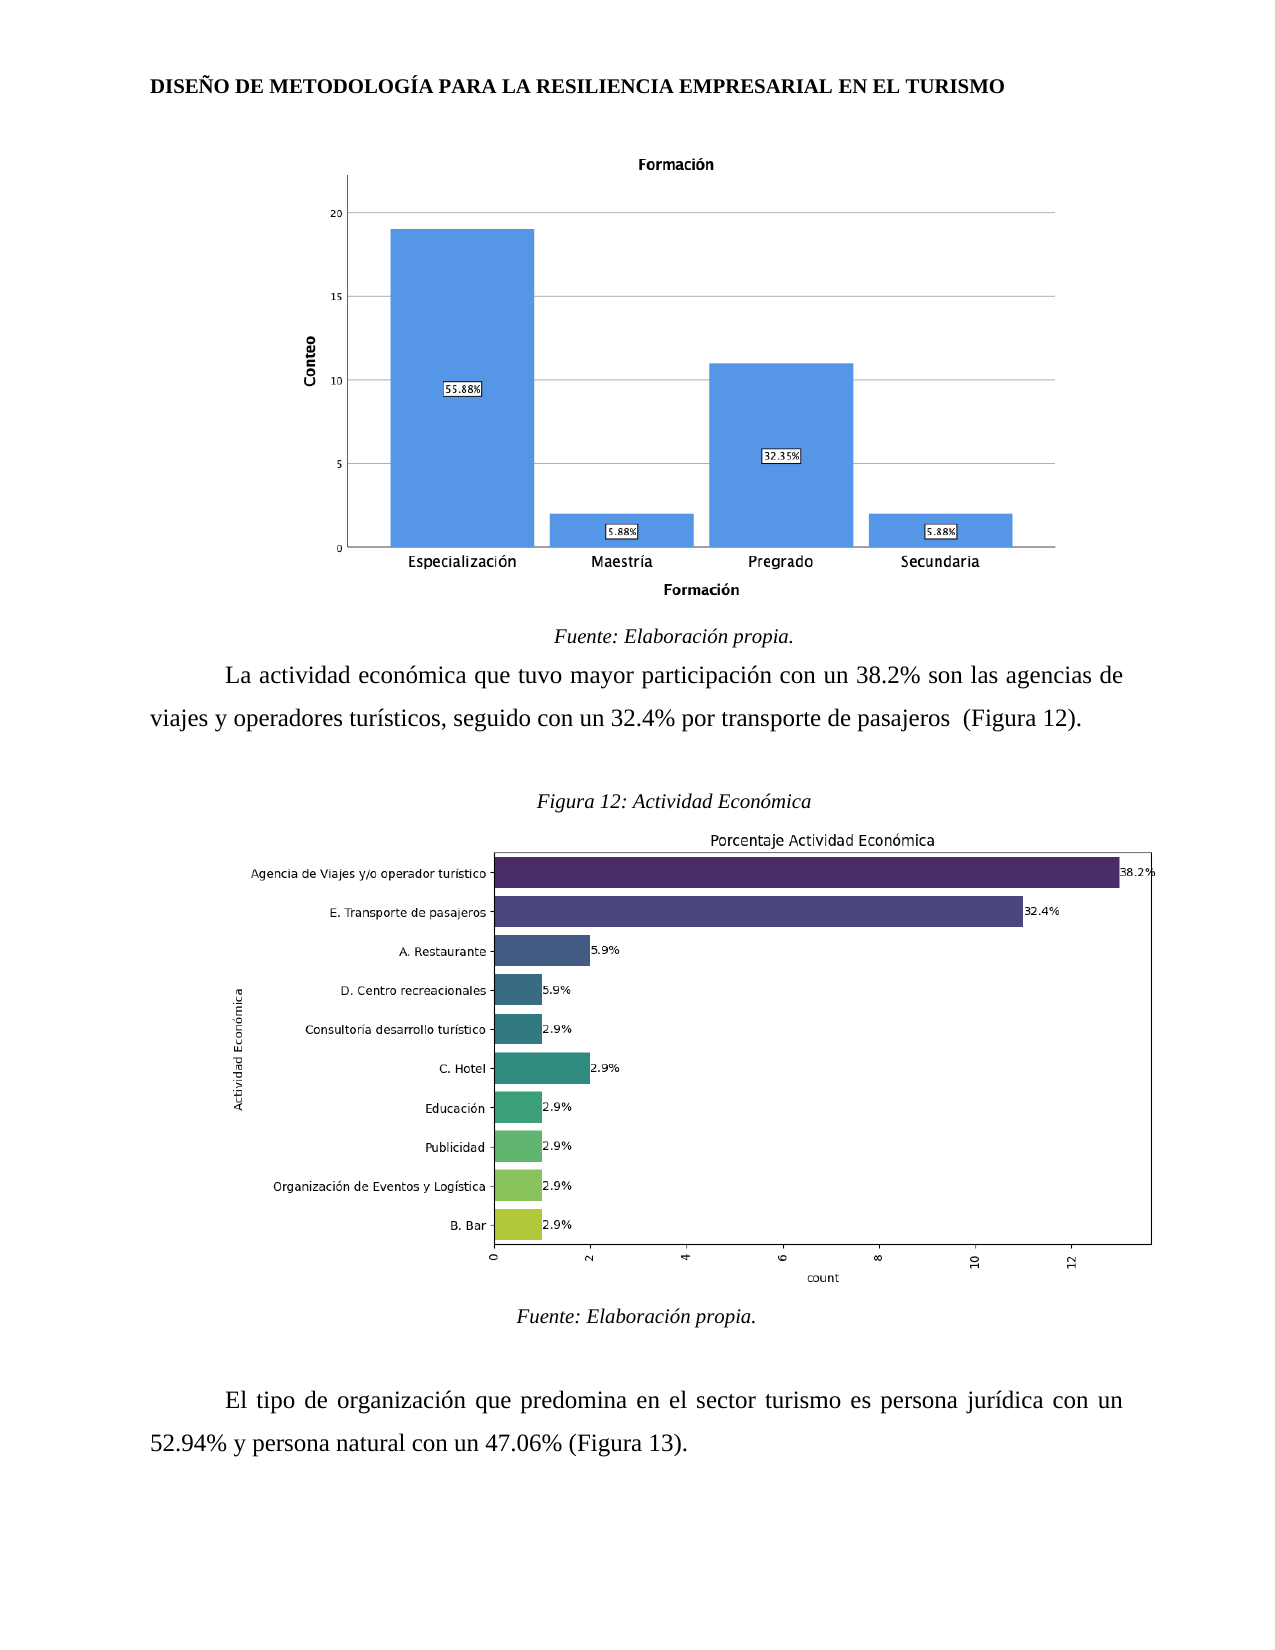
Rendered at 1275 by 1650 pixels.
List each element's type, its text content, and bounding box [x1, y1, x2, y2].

picture [225, 825, 1164, 1292]
picture [285, 150, 1065, 610]
text Fuente: Elaboración propia. [150, 624, 1125, 648]
text Figura 12: Actividad Económica [150, 789, 1125, 813]
text El tipo de organización que predomina en el sector turismo es persona jurídica con un 52.94% y persona natural con un 47.06% (Figura 13). [150, 1385, 1125, 1457]
text La actividad económica que tuvo mayor participación con un 38.2% son las agencias de viajes y operadores turísticos, seguido con un 32.4% por transporte de pasajeros (Figura 12). [150, 660, 1125, 732]
